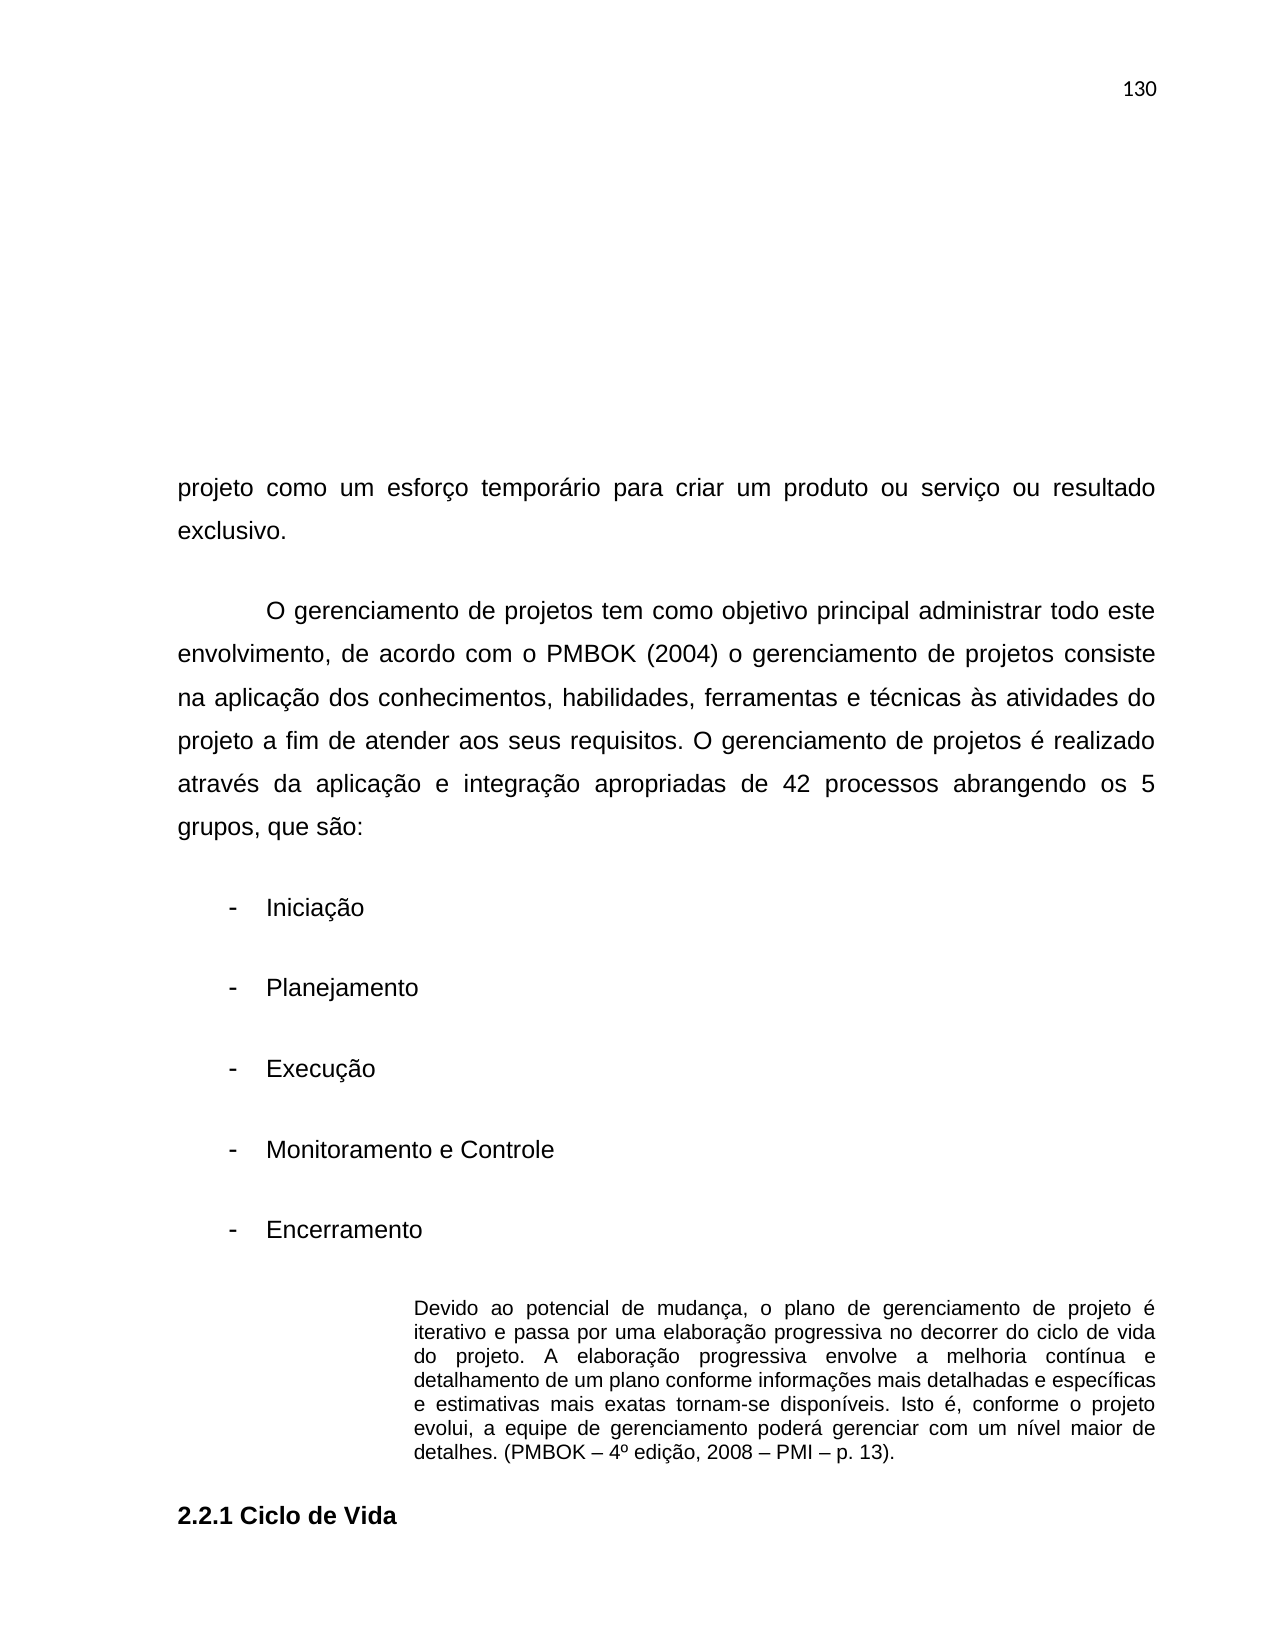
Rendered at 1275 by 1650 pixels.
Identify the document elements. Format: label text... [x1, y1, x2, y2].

list Encerramento [228, 1215, 1157, 1244]
list Execução [228, 1054, 1157, 1083]
list Iniciação [228, 892, 1157, 921]
list Monitoramento e Controle [228, 1135, 1157, 1163]
text 2.2.1 Ciclo de Vida [177, 1501, 1157, 1530]
list Planejamento [228, 973, 1157, 1002]
text O gerenciamento de projetos tem como objetivo principal administrar todo este envolvimento, de acordo com o PMBOK (2004) o gerenciamento de projetos consiste na aplicação dos conhecimentos, habilidades, ferramentas e técnicas às atividades do projeto a fim de atender aos seus requisitos. O gerenciamento de projetos é realizado através da aplicação e integração apropriadas de 42 processos abrangendo os 5 grupos, que são: [177, 596, 1157, 841]
text Devido ao potencial de mudança, o plano de gerenciamento de projeto é iterativo e passa por uma elaboração progressiva no decorrer do ciclo de vida do projeto. A elaboração progressiva envolve a melhoria contínua e detalhamento de um plano conforme informações mais detalhadas e específicas e estimativas mais exatas tornam-se disponíveis. Isto é, conforme o projeto evolui, a equipe de gerenciamento poderá gerenciar com um nível maior de detalhes. (PMBOK – 4º edição, 2008 – PMI – p. 13). [413, 1296, 1157, 1464]
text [177, 472, 1157, 544]
